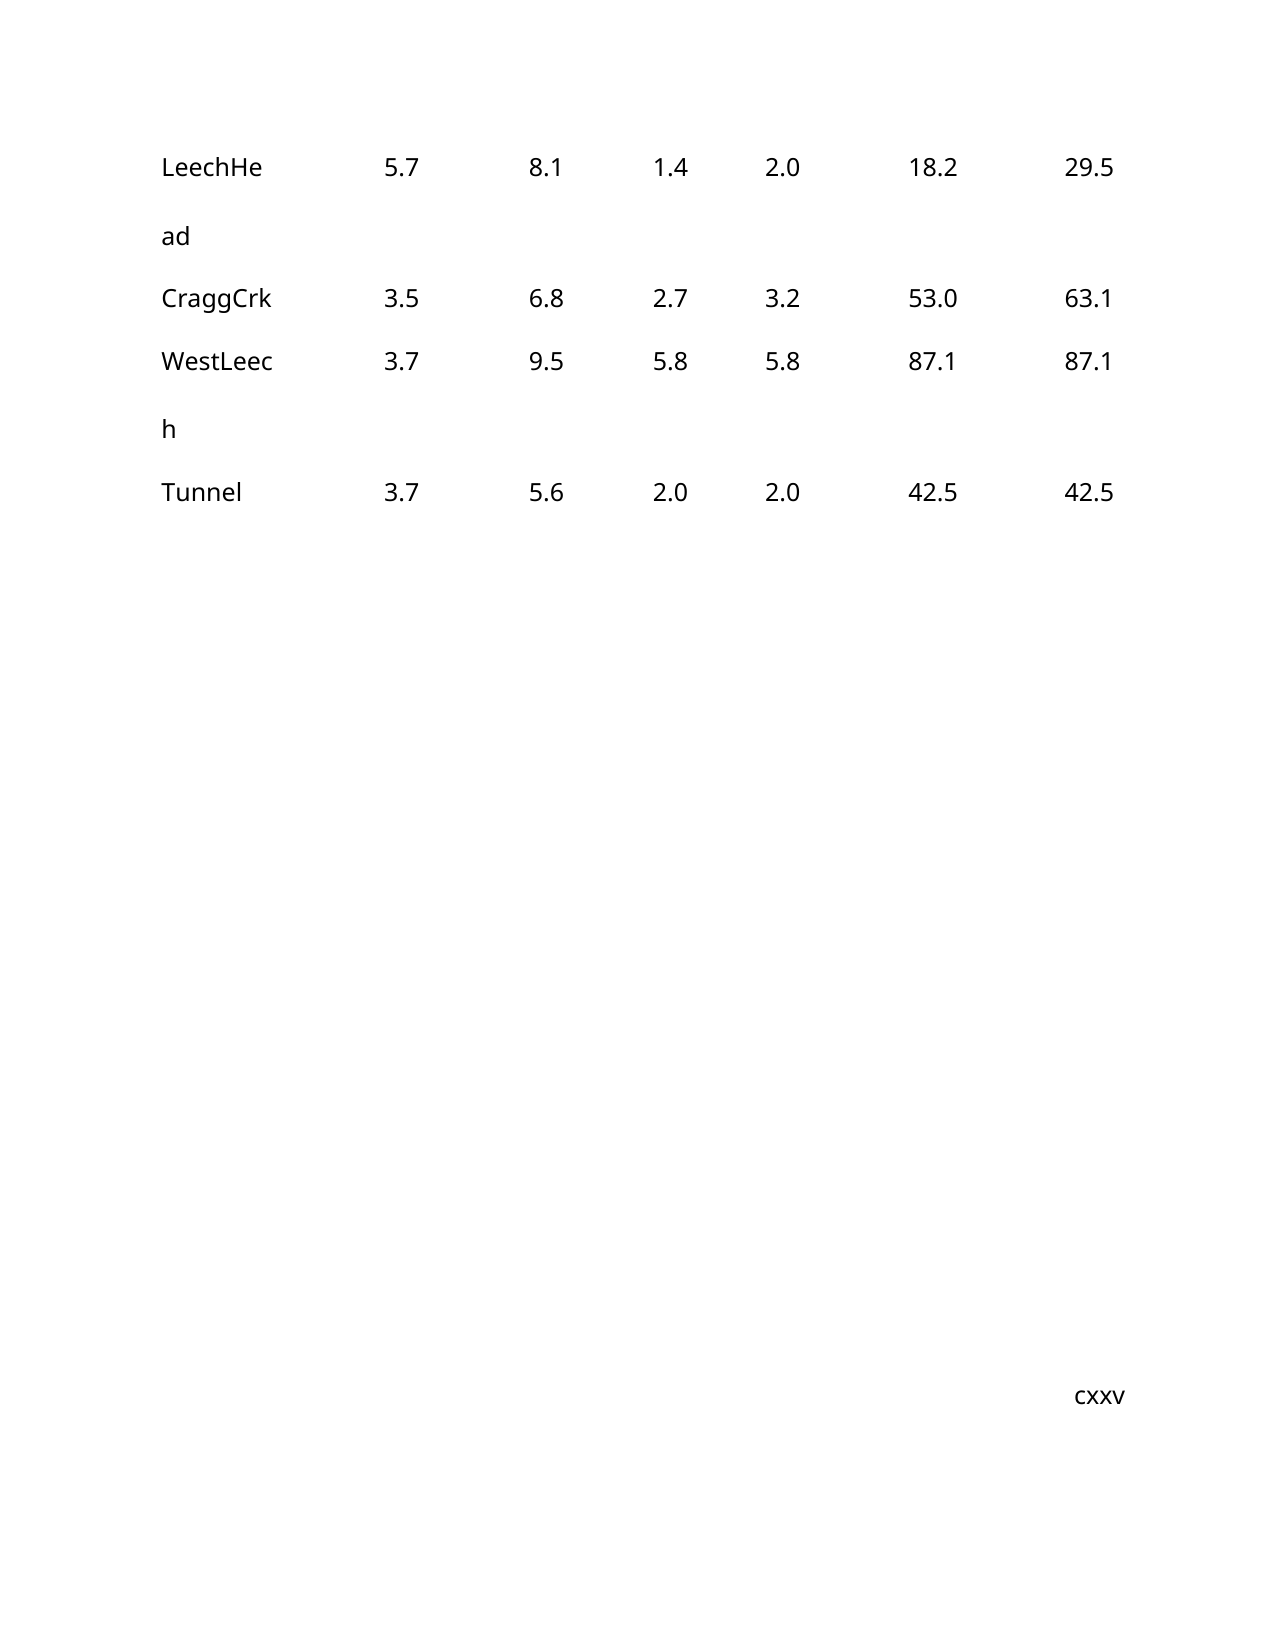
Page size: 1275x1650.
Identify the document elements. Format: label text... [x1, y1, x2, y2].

table_cell 42.5 [969, 474, 1125, 537]
table_cell 29.5 [969, 150, 1125, 281]
table_cell 87.1 [969, 344, 1125, 474]
table_cell 2.0 [575, 474, 699, 537]
table_cell Tunnel [150, 474, 286, 537]
table_cell 63.1 [969, 281, 1125, 343]
table_cell 5.6 [430, 474, 575, 537]
table_cell 18.2 [811, 150, 969, 281]
table_cell 1.4 [575, 150, 699, 281]
table_cell 53.0 [811, 281, 969, 343]
table_cell 5.7 [286, 150, 430, 281]
table_cell 3.7 [286, 344, 430, 474]
table_cell LeechHead [150, 150, 286, 281]
table_cell 2.0 [699, 474, 811, 537]
table_cell 5.8 [699, 344, 811, 474]
table_cell 3.7 [286, 474, 430, 537]
table_cell 87.1 [811, 344, 969, 474]
table_cell CraggCrk [150, 281, 286, 343]
table_cell 9.5 [430, 344, 575, 474]
table_cell 3.5 [286, 281, 430, 343]
table_cell 5.8 [575, 344, 699, 474]
table_cell 2.7 [575, 281, 699, 343]
table_cell 8.1 [430, 150, 575, 281]
table_cell 3.2 [699, 281, 811, 343]
table_cell 6.8 [430, 281, 575, 343]
table_cell 2.0 [699, 150, 811, 281]
table_cell WestLeech [150, 344, 286, 474]
table_cell 42.5 [811, 474, 969, 537]
